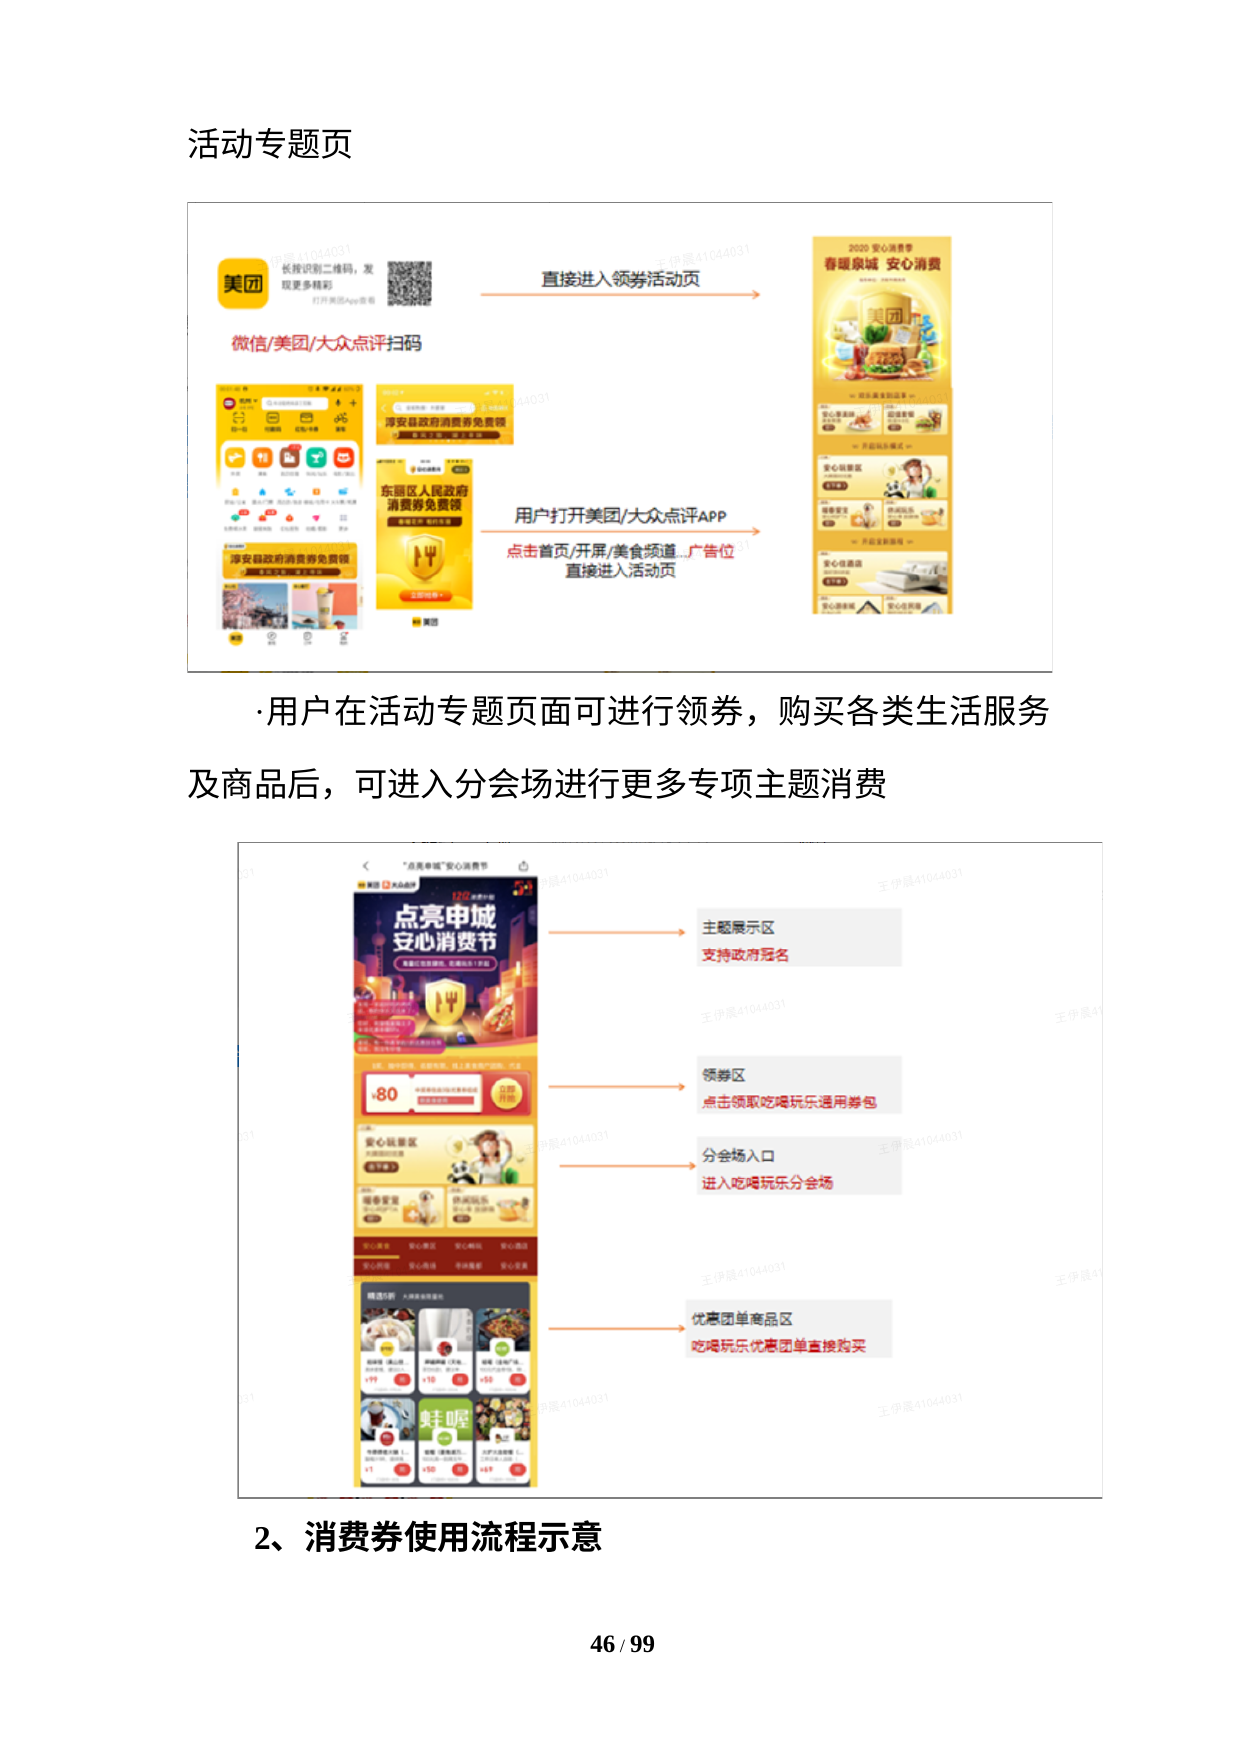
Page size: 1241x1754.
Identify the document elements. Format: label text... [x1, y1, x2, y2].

picture [187, 202, 1053, 673]
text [187, 118, 1053, 166]
text 2、消费券使用流程示意 [187, 1511, 1053, 1559]
text ·用户在活动专题页面可进行领券，购买各类生活服务及商品后，可进入分会场进行更多专项主题消费 [187, 685, 1053, 806]
picture [237, 842, 1103, 1499]
